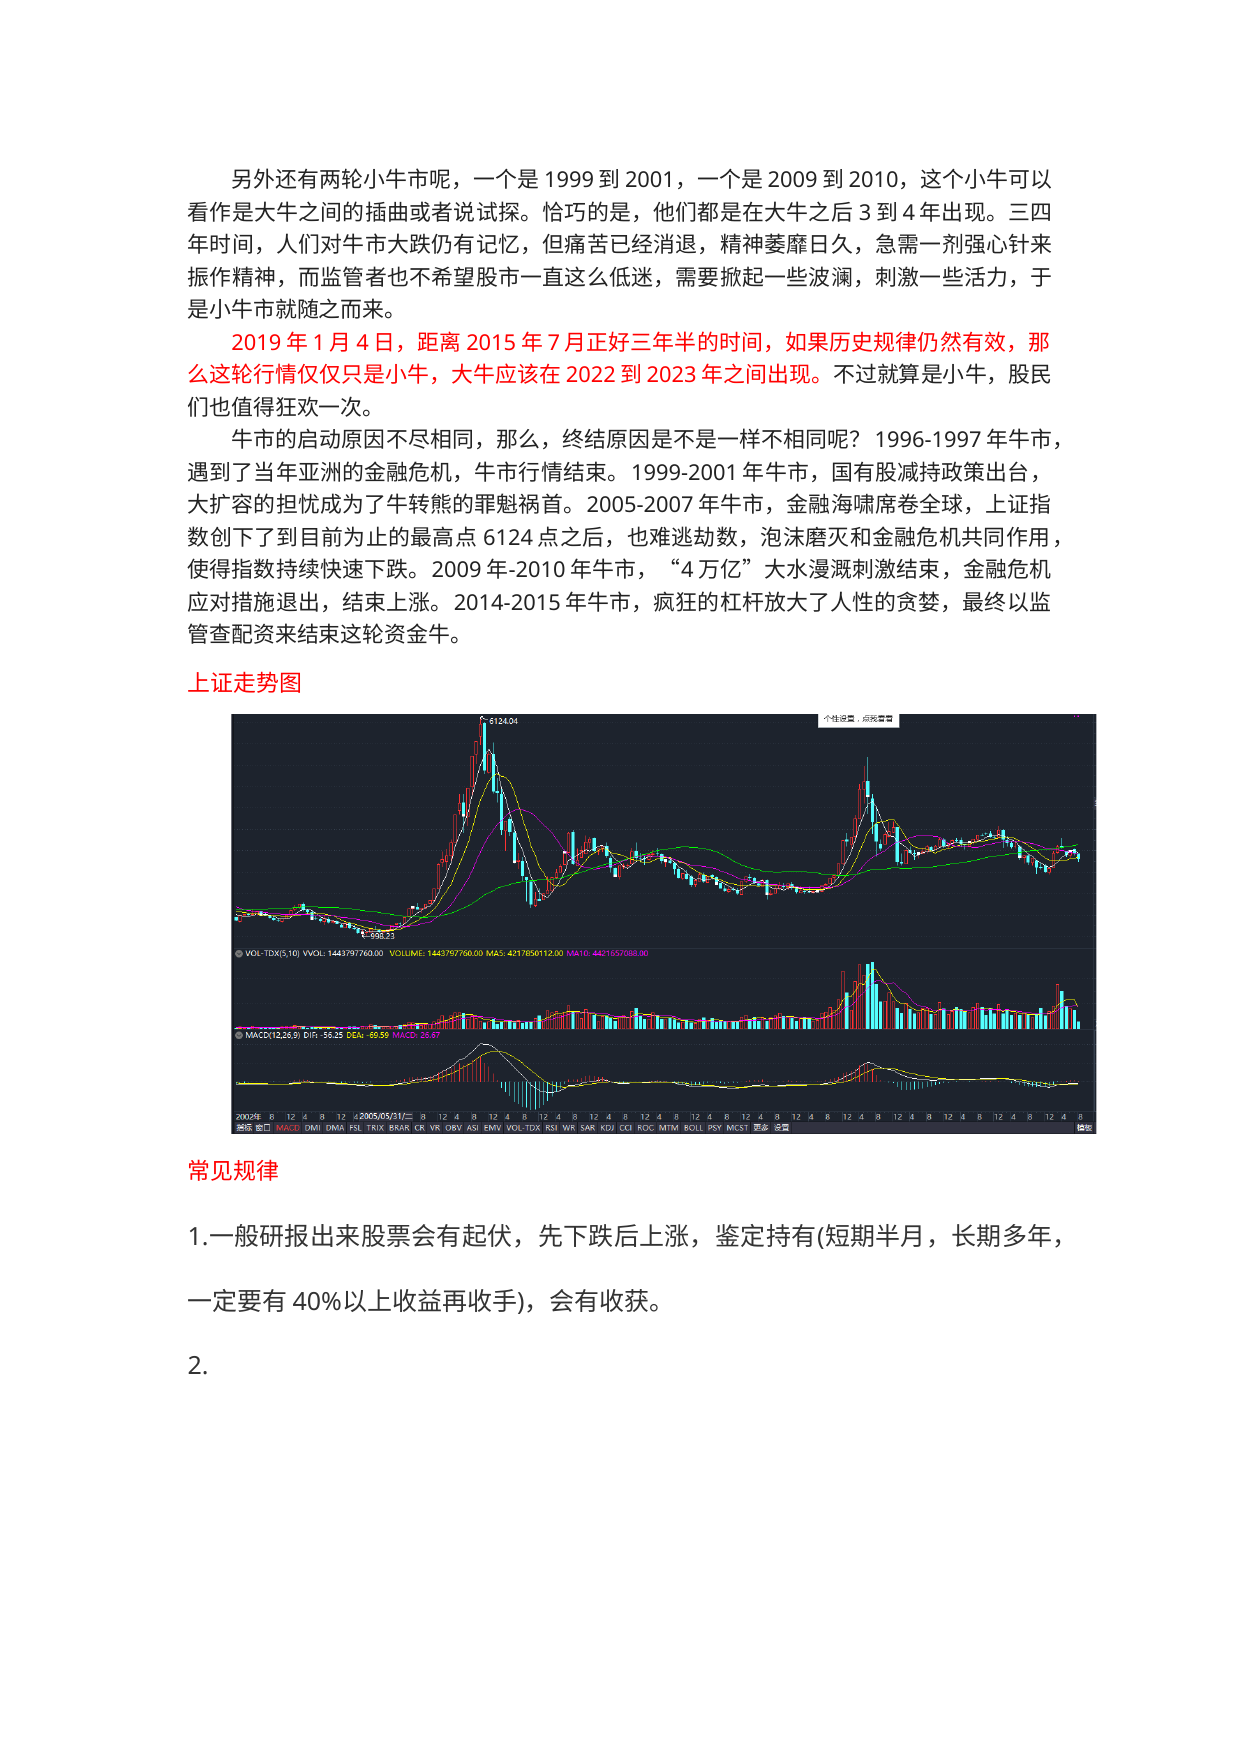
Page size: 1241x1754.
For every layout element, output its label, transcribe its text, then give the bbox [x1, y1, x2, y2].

text 2. [187, 1332, 1053, 1397]
text 另外还有两轮小牛市呢，一个是1999到2001，一个是2009到2010，这个小牛可以看作是大牛之间的插曲或者说试探。恰巧的是，他们都是在大牛之后3到4年出现。三四年时间，人们对牛市大跌仍有记忆，但痛苦已经消退，精神萎靡日久，急需一剂强心针来振作精神，而监管者也不希望股市一直这么低迷，需要掀起一些波澜，刺激一些活力，于是小牛市就随之而来。 [187, 162, 1053, 324]
text 2019年1月4日，距离2015年7月正好三年半的时间，如果历史规律仍然有效，那么这轮行情仅仅只是小牛，大牛应该在2022到2023年之间出现。不过就算是小牛，股民们也值得狂欢一次。 [187, 324, 1053, 422]
text 牛市的启动原因不尽相同，那么，终结原因是不是一样不相同呢？1996-1997年牛市，遇到了当年亚洲的金融危机，牛市行情结束。1999-2001年牛市，国有股减持政策出台，大扩容的担忧成为了牛转熊的罪魁祸首。2005-2007年牛市，金融海啸席卷全球，上证指数创下了到目前为止的最高点6124点之后，也难逃劫数，泡沫磨灭和金融危机共同作用，使得指数持续快速下跌。2009年-2010年牛市，“4万亿”大水漫溉刺激结束，金融危机应对措施退出，结束上涨。2014-2015年牛市，疯狂的杠杆放大了人性的贪婪，最终以监管查配资来结束这轮资金牛。 [187, 422, 1053, 649]
text 1.一般研报出来股票会有起伏，先下跌后上涨，鉴定持有(短期半月，长期多年，一定要有40%以上收益再收手)，会有收获。 [187, 1202, 1053, 1332]
text 常见规律 [187, 1137, 1053, 1202]
picture [231, 714, 1097, 1134]
text 上证走势图 [187, 649, 1053, 714]
